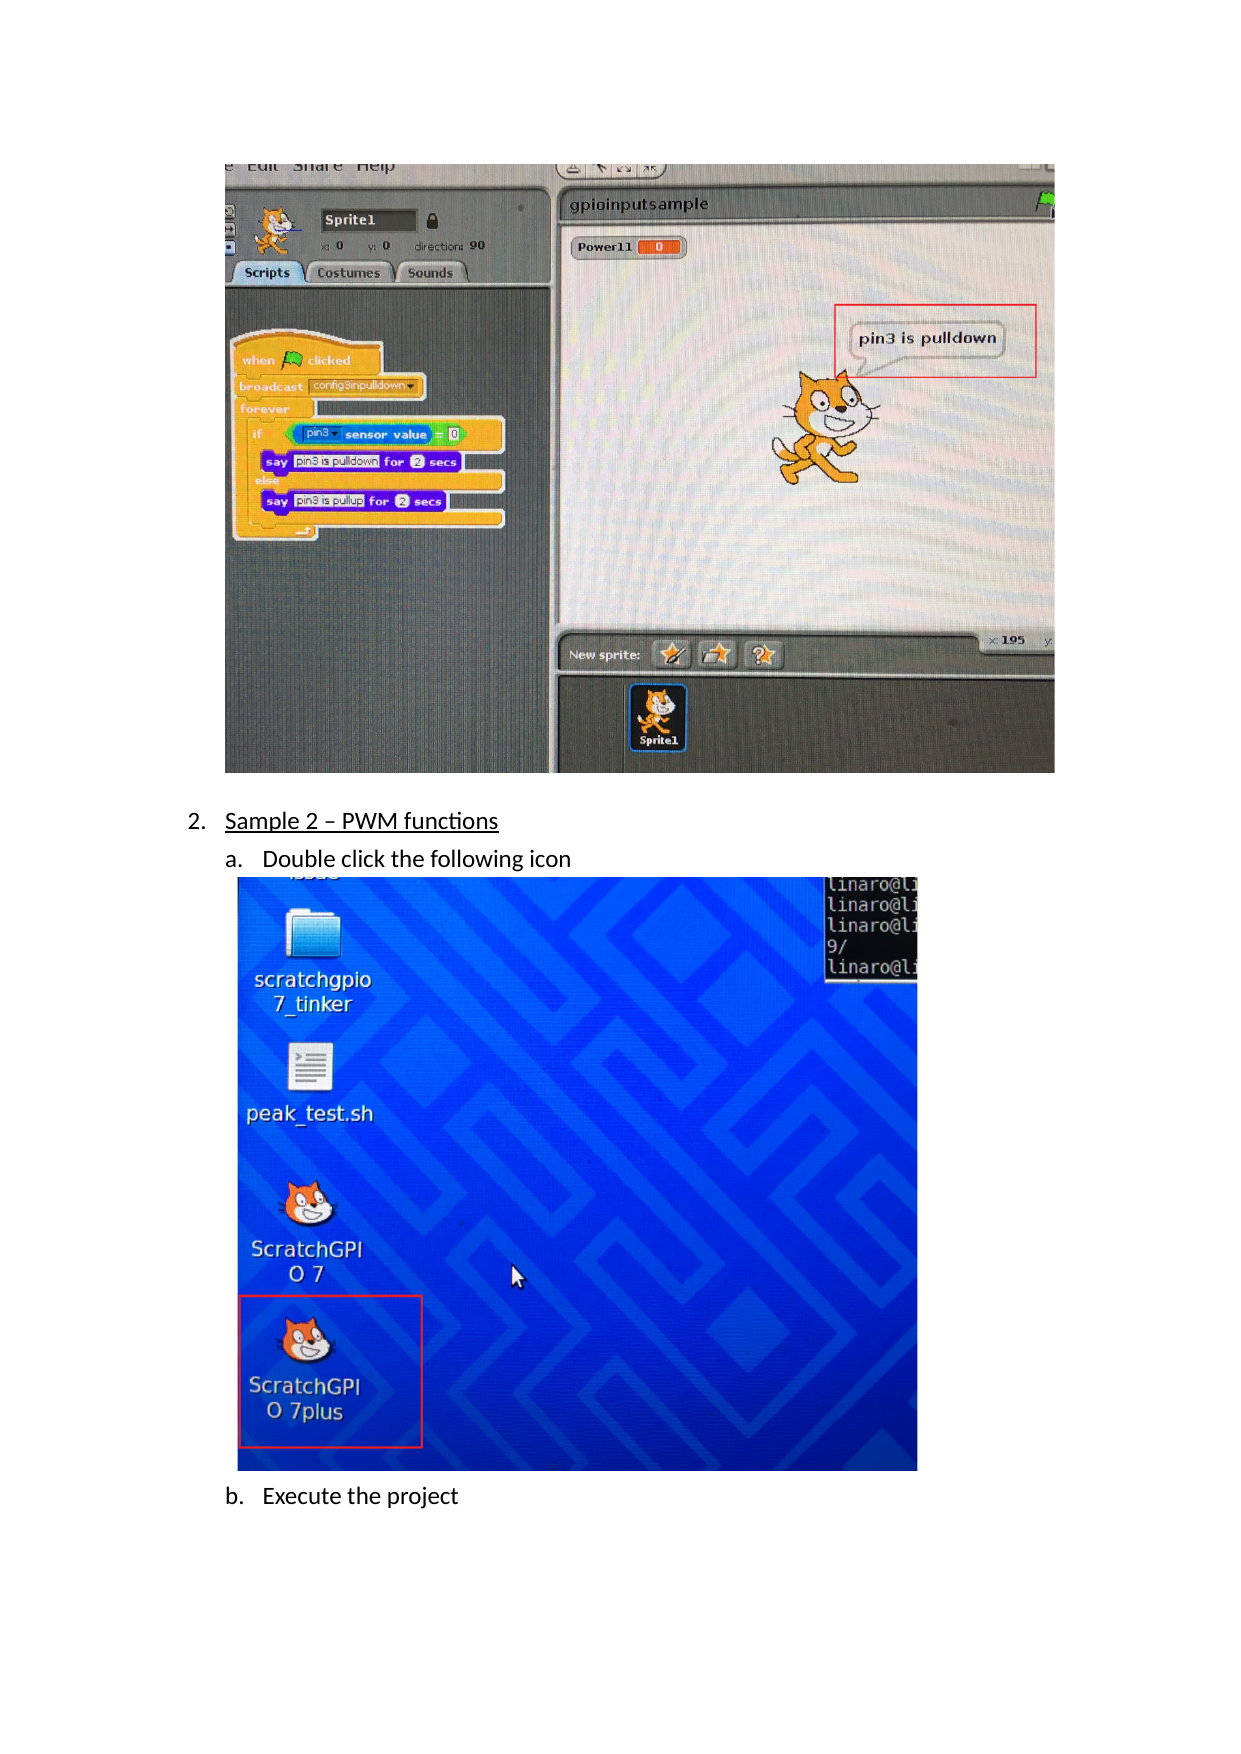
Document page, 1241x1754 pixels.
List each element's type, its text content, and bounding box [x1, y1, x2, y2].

list Execute the project [225, 1477, 1053, 1514]
picture [225, 164, 1055, 773]
list Double click the following icon [225, 839, 1053, 877]
list Sample 2 – PWM functions [187, 802, 1053, 839]
picture [237, 877, 918, 1471]
